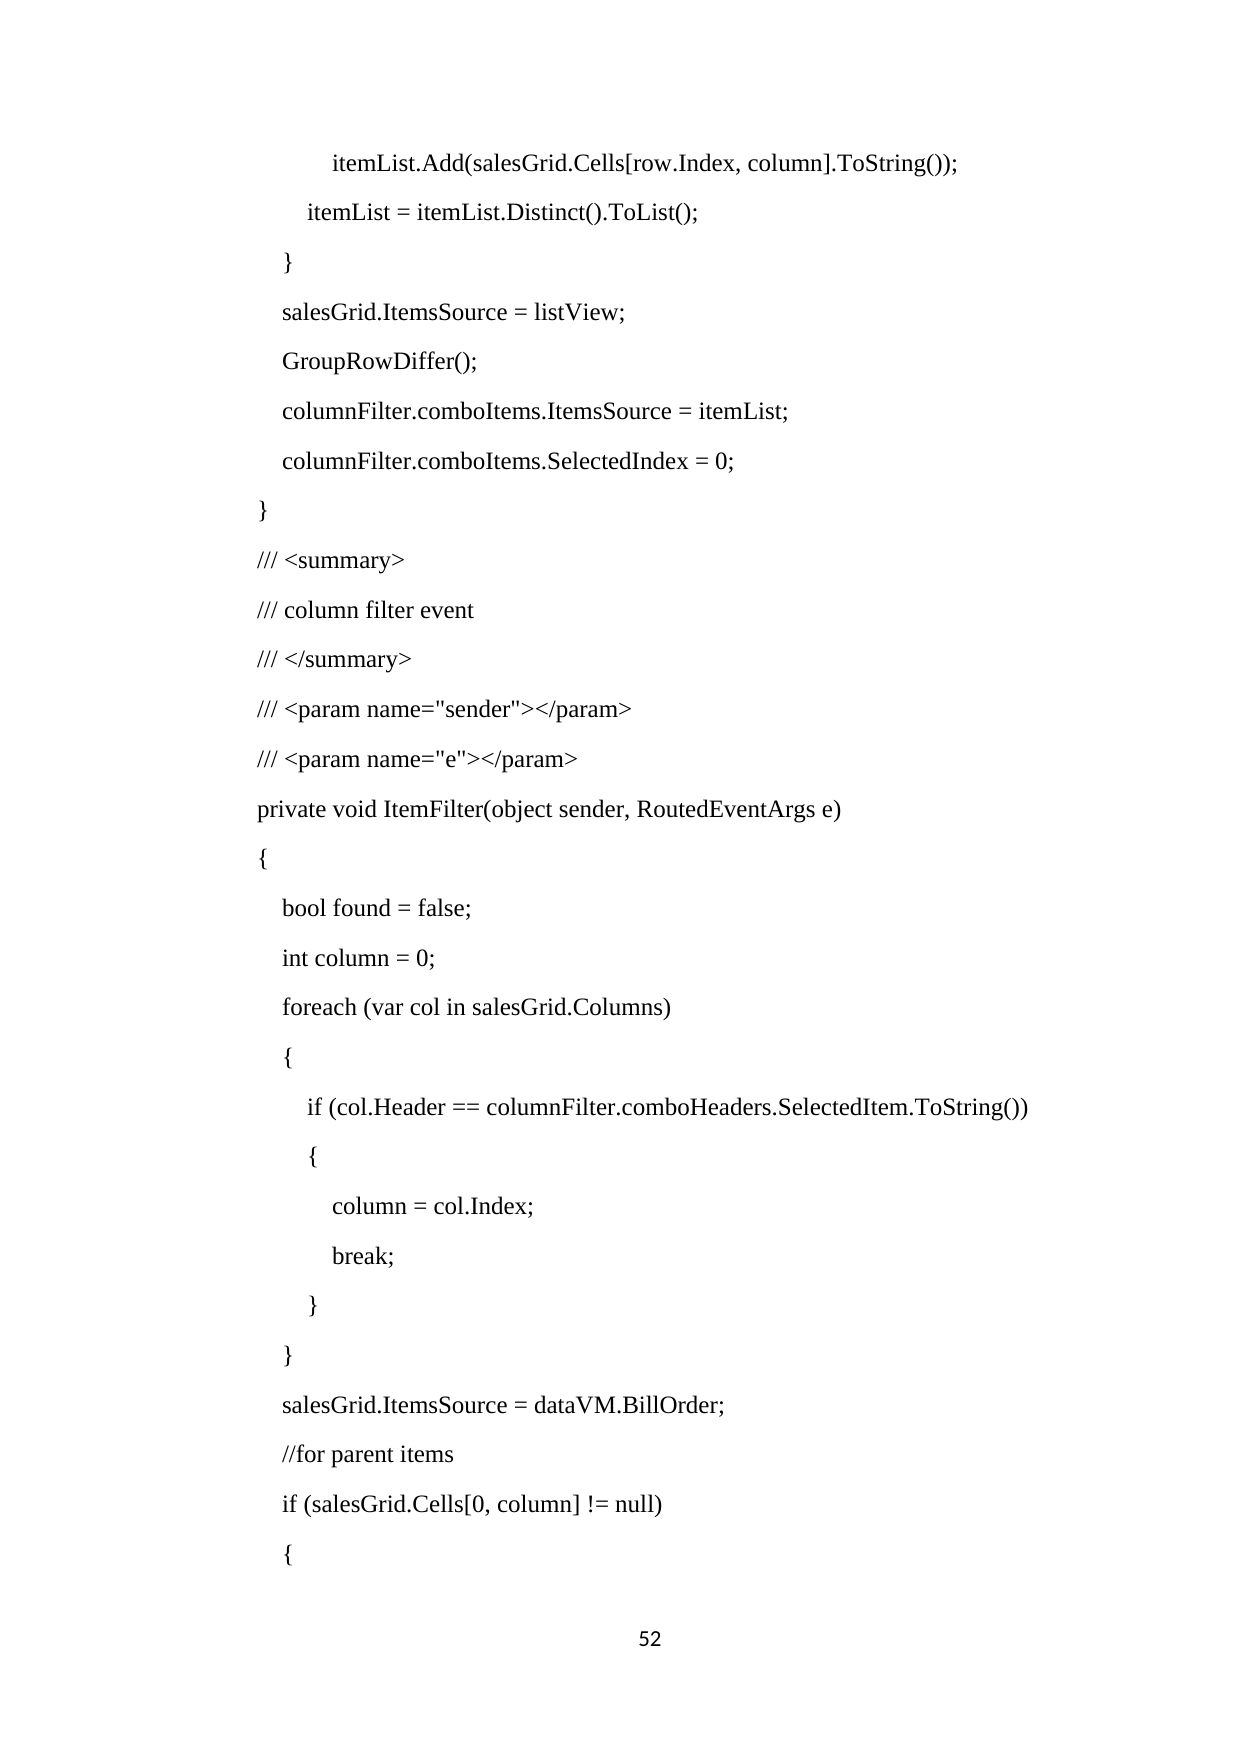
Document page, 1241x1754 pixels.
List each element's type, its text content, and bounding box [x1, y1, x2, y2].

text salesGrid.ItemsSource = dataVM.BillOrder; [207, 1390, 1092, 1419]
text } [207, 247, 1092, 276]
text /// </summary> [207, 644, 1092, 673]
text /// <param name="e"></param> [207, 744, 1092, 773]
text if (col.Header == columnFilter.comboHeaders.SelectedItem.ToString()) [207, 1092, 1092, 1121]
text bool found = false; [207, 893, 1092, 922]
text GroupRowDiffer(); [207, 346, 1092, 375]
text columnFilter.comboItems.ItemsSource = itemList; [207, 396, 1092, 425]
text break; [207, 1241, 1092, 1269]
text } [207, 496, 1092, 524]
text salesGrid.ItemsSource = listView; [207, 297, 1092, 326]
text //for parent items [207, 1439, 1092, 1468]
text columnFilter.comboItems.SelectedIndex = 0; [207, 446, 1092, 474]
text /// <summary> [207, 545, 1092, 574]
text itemList = itemList.Distinct().ToList(); [207, 197, 1092, 226]
text itemList.Add(salesGrid.Cells[row.Index, column].ToString()); [207, 148, 1092, 176]
text /// column filter event [207, 595, 1092, 624]
text { [207, 1539, 1092, 1568]
text int column = 0; [207, 943, 1092, 971]
text private void ItemFilter(object sender, RoutedEventArgs e) [207, 794, 1092, 822]
text /// <param name="sender"></param> [207, 694, 1092, 723]
text foreach (var col in salesGrid.Columns) [207, 992, 1092, 1021]
text if (salesGrid.Cells[0, column] != null) [207, 1489, 1092, 1518]
text { [207, 1042, 1092, 1071]
text } [207, 1291, 1092, 1319]
text column = col.Index; [207, 1191, 1092, 1220]
text { [207, 1141, 1092, 1170]
text { [207, 843, 1092, 872]
text } [207, 1340, 1092, 1369]
